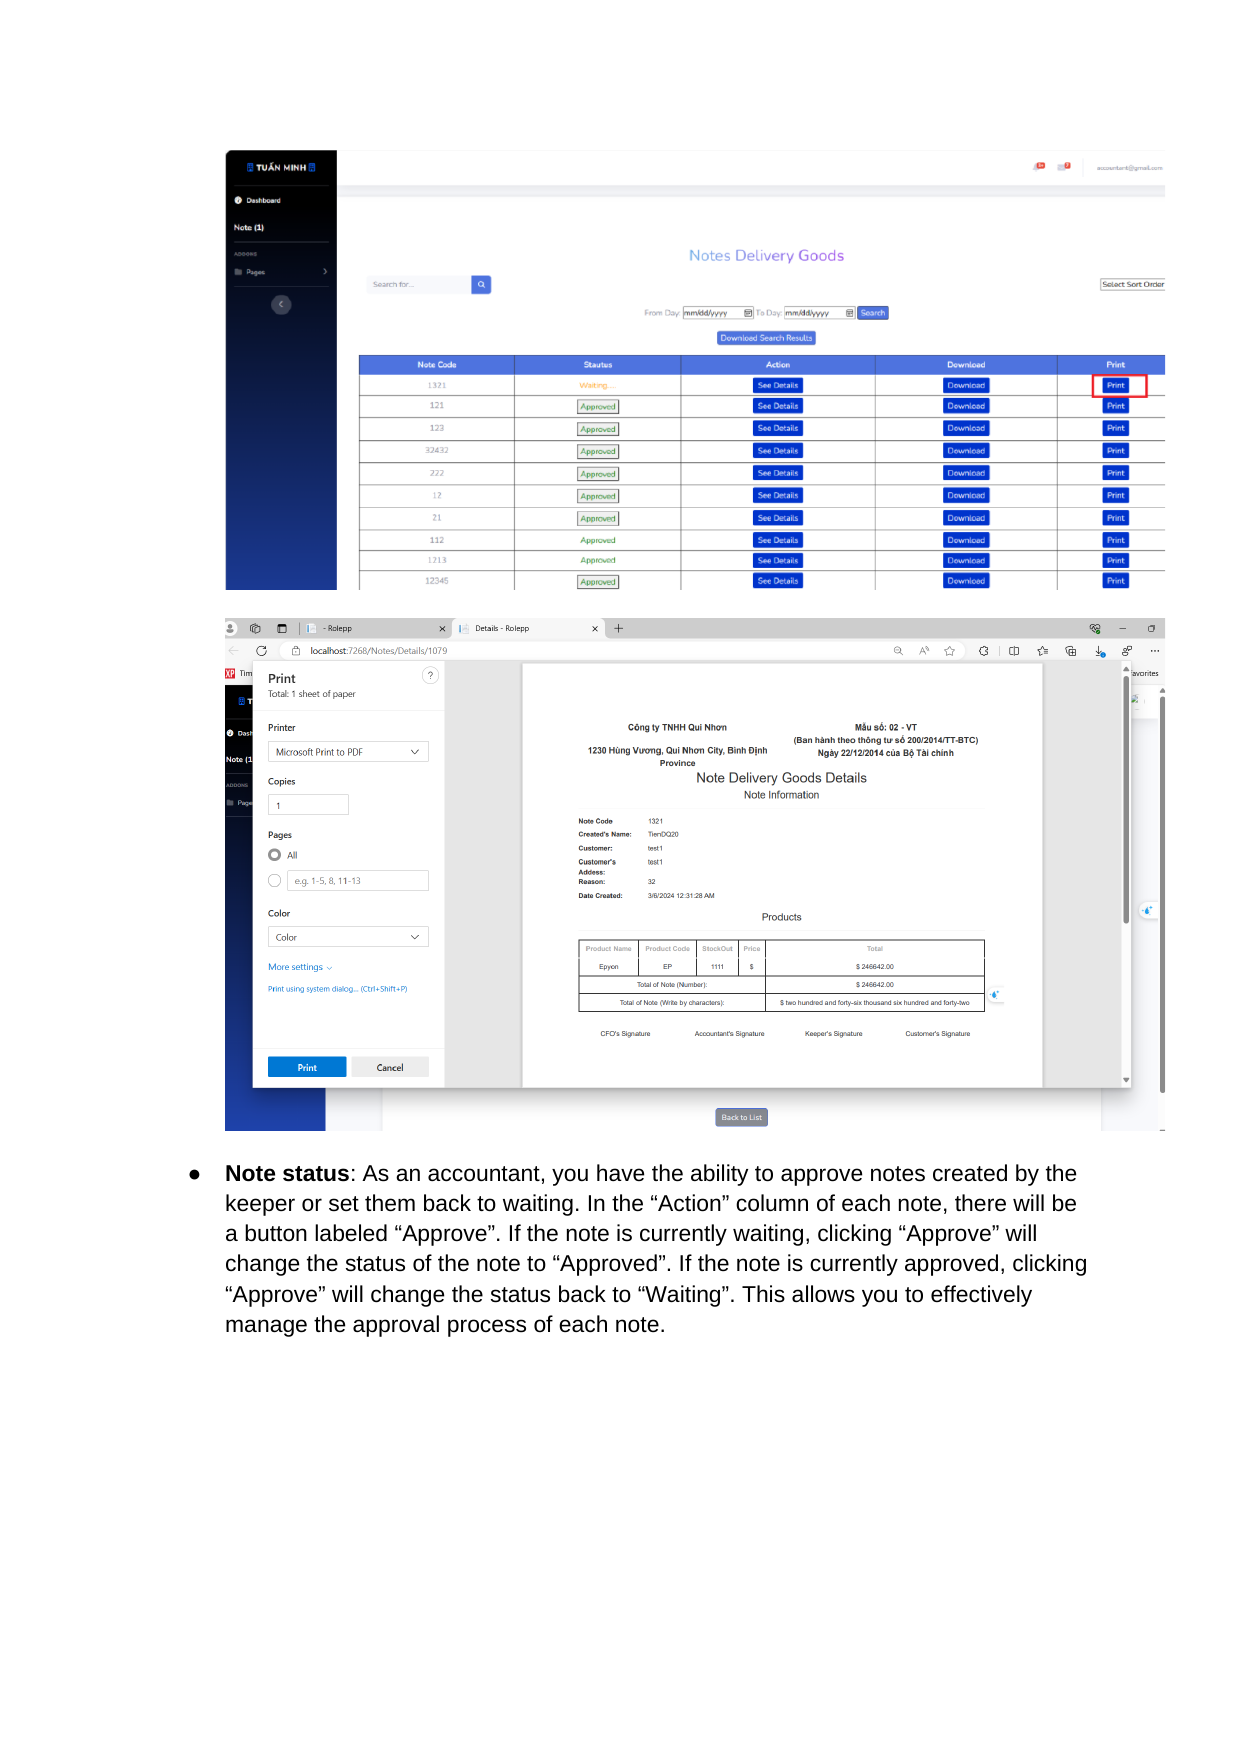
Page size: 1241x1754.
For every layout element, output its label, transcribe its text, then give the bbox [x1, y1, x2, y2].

list Note status: As an accountant, you have the ability to approve notes created by the keeper or set them back to waiting. In the “Action” column of each note, there will be a button labeled “Approve”. If the note is currently waiting, clicking “Approve” will change the status of the note to “Approved”. If the note is currently approved, clicking “Approve” will change the status back to “Waiting”. This allows you to effectively manage the approval process of each note. [187, 1160, 1090, 1337]
picture [225, 618, 1166, 1131]
picture [225, 150, 1166, 590]
